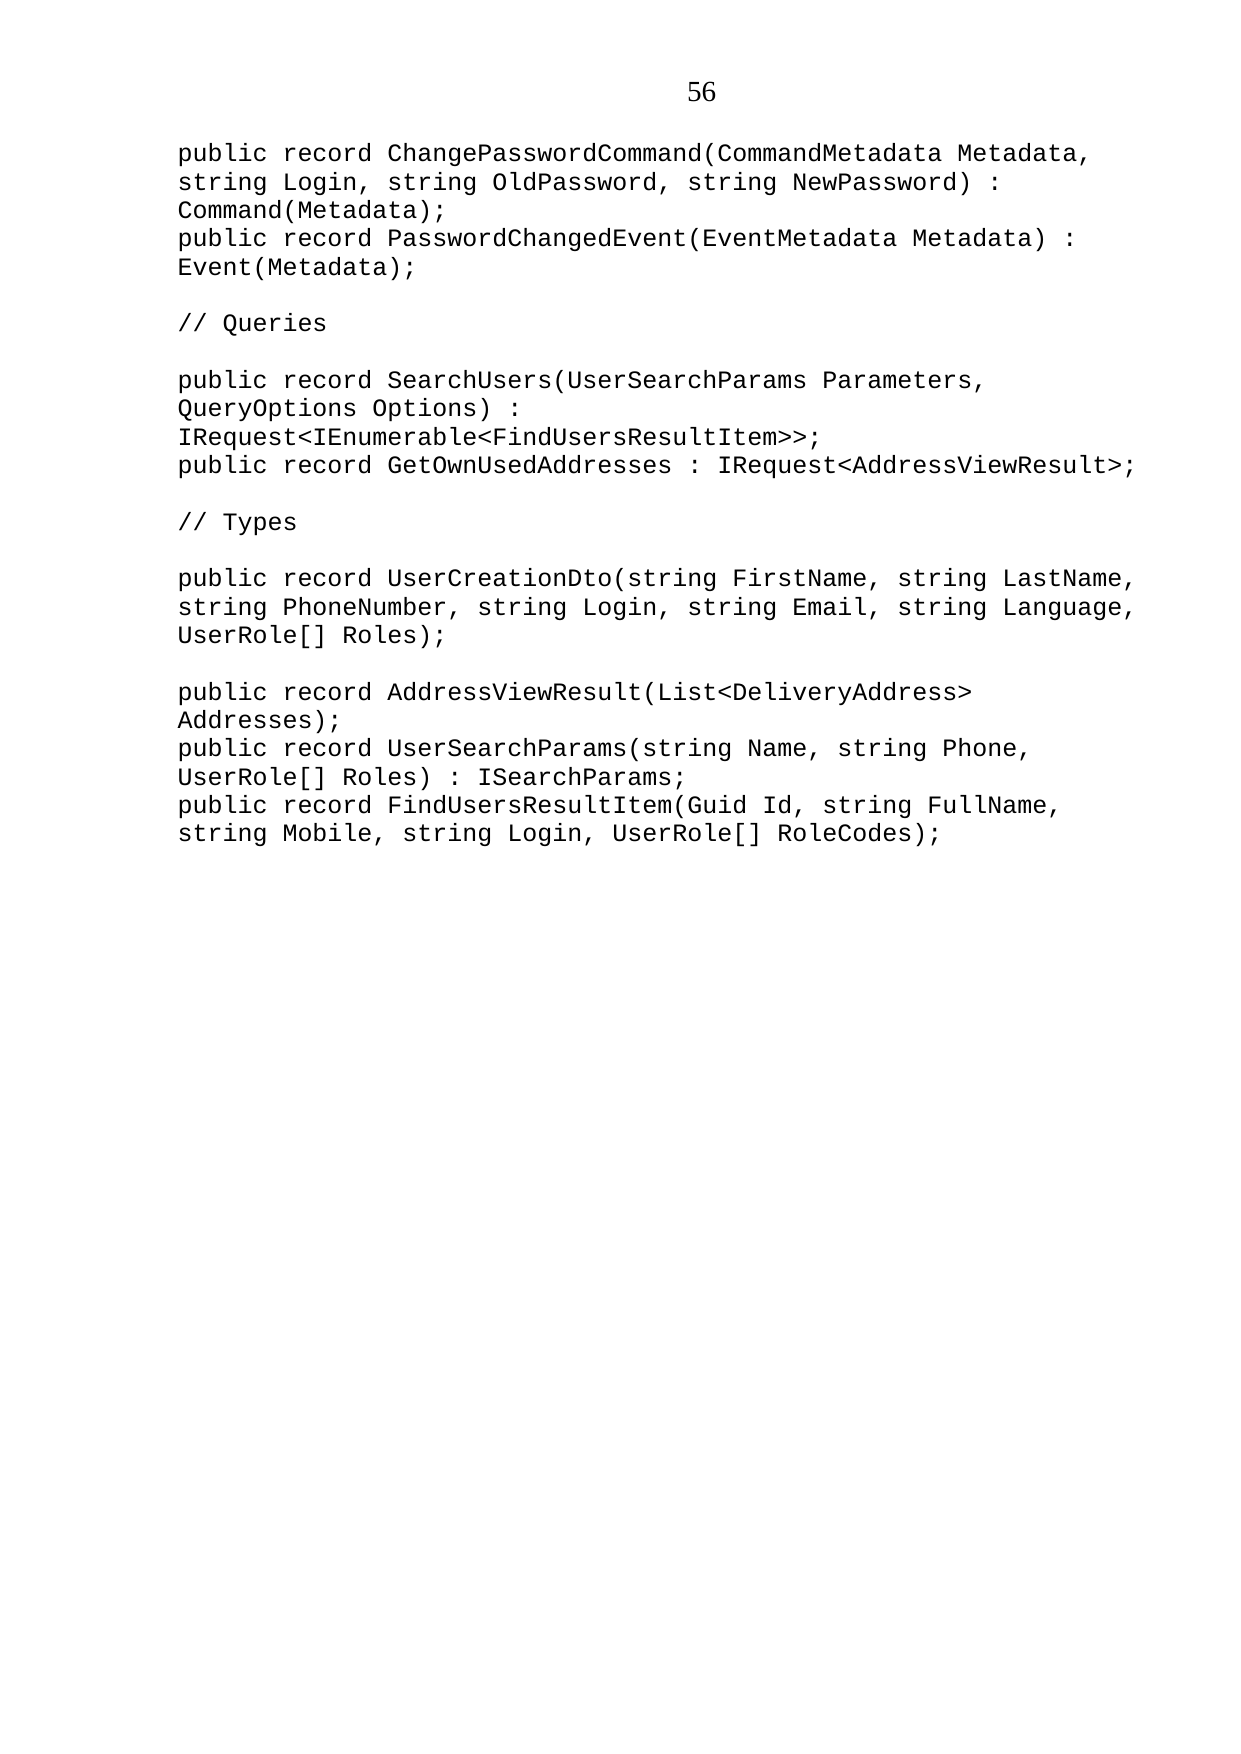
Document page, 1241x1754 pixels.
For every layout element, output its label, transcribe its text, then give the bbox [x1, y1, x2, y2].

text public record PasswordChangedEvent(EventMetadata Metadata) : Event(Metadata); [177, 226, 1152, 282]
text // Types [177, 509, 1152, 537]
text public record ChangePasswordCommand(CommandMetadata Metadata, string Login, string OldPassword, string NewPassword) : Command(Metadata); [177, 141, 1152, 226]
text public record FindUsersResultItem(Guid Id, string FullName, string Mobile, string Login, UserRole[] RoleCodes); [177, 792, 1152, 849]
text public record SearchUsers(UserSearchParams Parameters, QueryOptions Options) : IRequest<IEnumerable<FindUsersResultItem>>; [177, 367, 1152, 452]
text public record GetOwnUsedAddresses : IRequest<AddressViewResult>; [177, 452, 1152, 481]
text // Queries [177, 311, 1152, 339]
text public record UserSearchParams(string Name, string Phone, UserRole[] Roles) : ISearchParams; [177, 736, 1152, 792]
text public record AddressViewResult(List<DeliveryAddress> Addresses); [177, 679, 1152, 736]
text public record UserCreationDto(string FirstName, string LastName, string PhoneNumber, string Login, string Email, string Language, UserRole[] Roles); [177, 566, 1152, 651]
